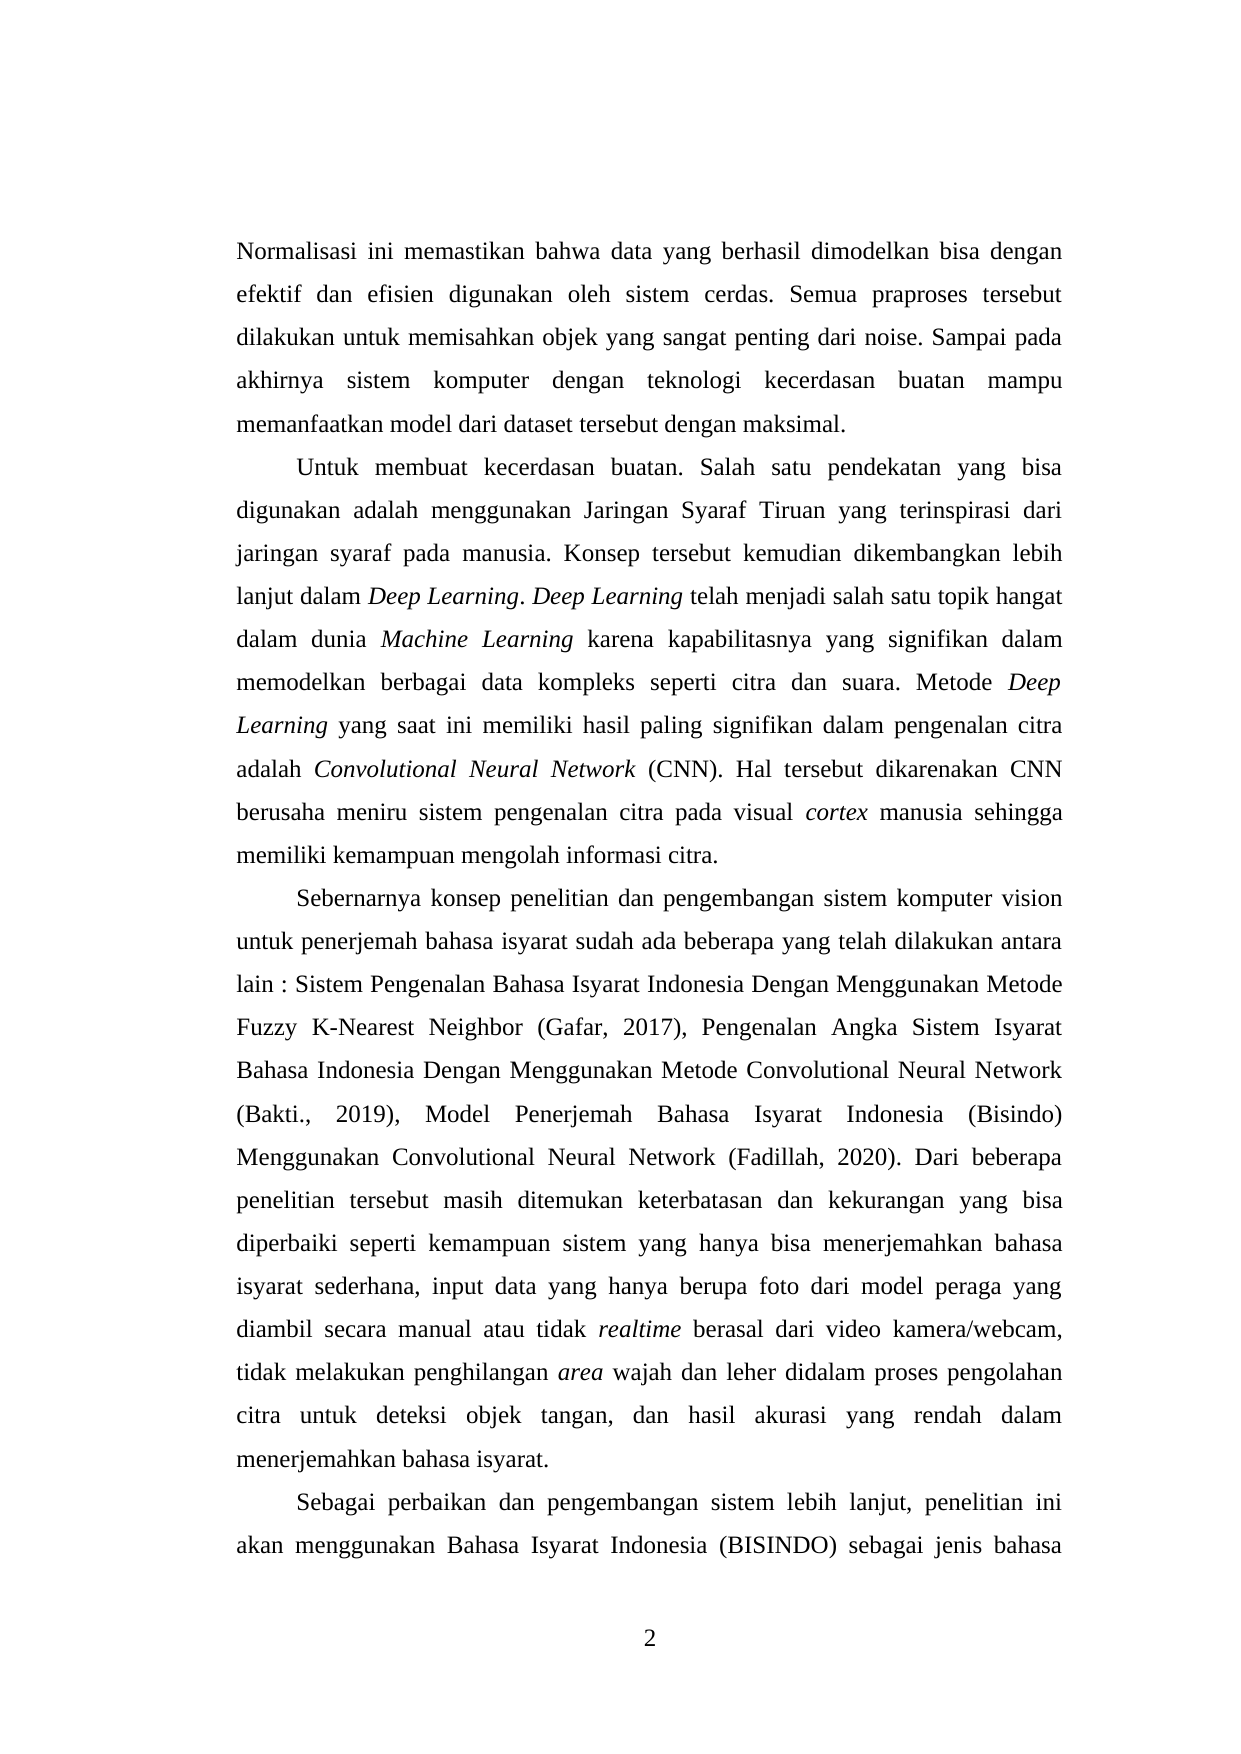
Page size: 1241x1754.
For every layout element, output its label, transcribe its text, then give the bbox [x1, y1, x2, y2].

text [236, 1487, 1063, 1559]
text Untuk membuat kecerdasan buatan. Salah satu pendekatan yang bisa digunakan adalah menggunakan Jaringan Syaraf Tiruan yang terinspirasi dari jaringan syaraf pada manusia. Konsep tersebut kemudian dikembangkan lebih lanjut dalam Deep Learning. Deep Learning telah menjadi salah satu topik hangat dalam dunia Machine Learning karena kapabilitasnya yang signifikan dalam memodelkan berbagai data kompleks seperti citra dan suara. Metode Deep Learning yang saat ini memiliki hasil paling signifikan dalam pengenalan citra adalah Convolutional Neural Network (CNN). Hal tersebut dikarenakan CNN berusaha meniru sistem pengenalan citra pada visual cortex manusia sehingga memiliki kemampuan mengolah informasi citra. [236, 452, 1063, 869]
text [236, 236, 1063, 437]
text Sebernarnya konsep penelitian dan pengembangan sistem komputer vision untuk penerjemah bahasa isyarat sudah ada beberapa yang telah dilakukan antara lain : Sistem Pengenalan Bahasa Isyarat Indonesia Dengan Menggunakan Metode Fuzzy K-Nearest Neighbor (Gafar, 2017), Pengenalan Angka Sistem Isyarat Bahasa Indonesia Dengan Menggunakan Metode Convolutional Neural Network (Bakti., 2019), Model Penerjemah Bahasa Isyarat Indonesia (Bisindo) Menggunakan Convolutional Neural Network (Fadillah, 2020). Dari beberapa penelitian tersebut masih ditemukan keterbatasan dan kekurangan yang bisa diperbaiki seperti kemampuan sistem yang hanya bisa menerjemahkan bahasa isyarat sederhana, input data yang hanya berupa foto dari model peraga yang diambil secara manual atau tidak realtime berasal dari video kamera/webcam, tidak melakukan penghilangan area wajah dan leher didalam proses pengolahan citra untuk deteksi objek tangan, dan hasil akurasi yang rendah dalam menerjemahkan bahasa isyarat. [236, 883, 1063, 1472]
